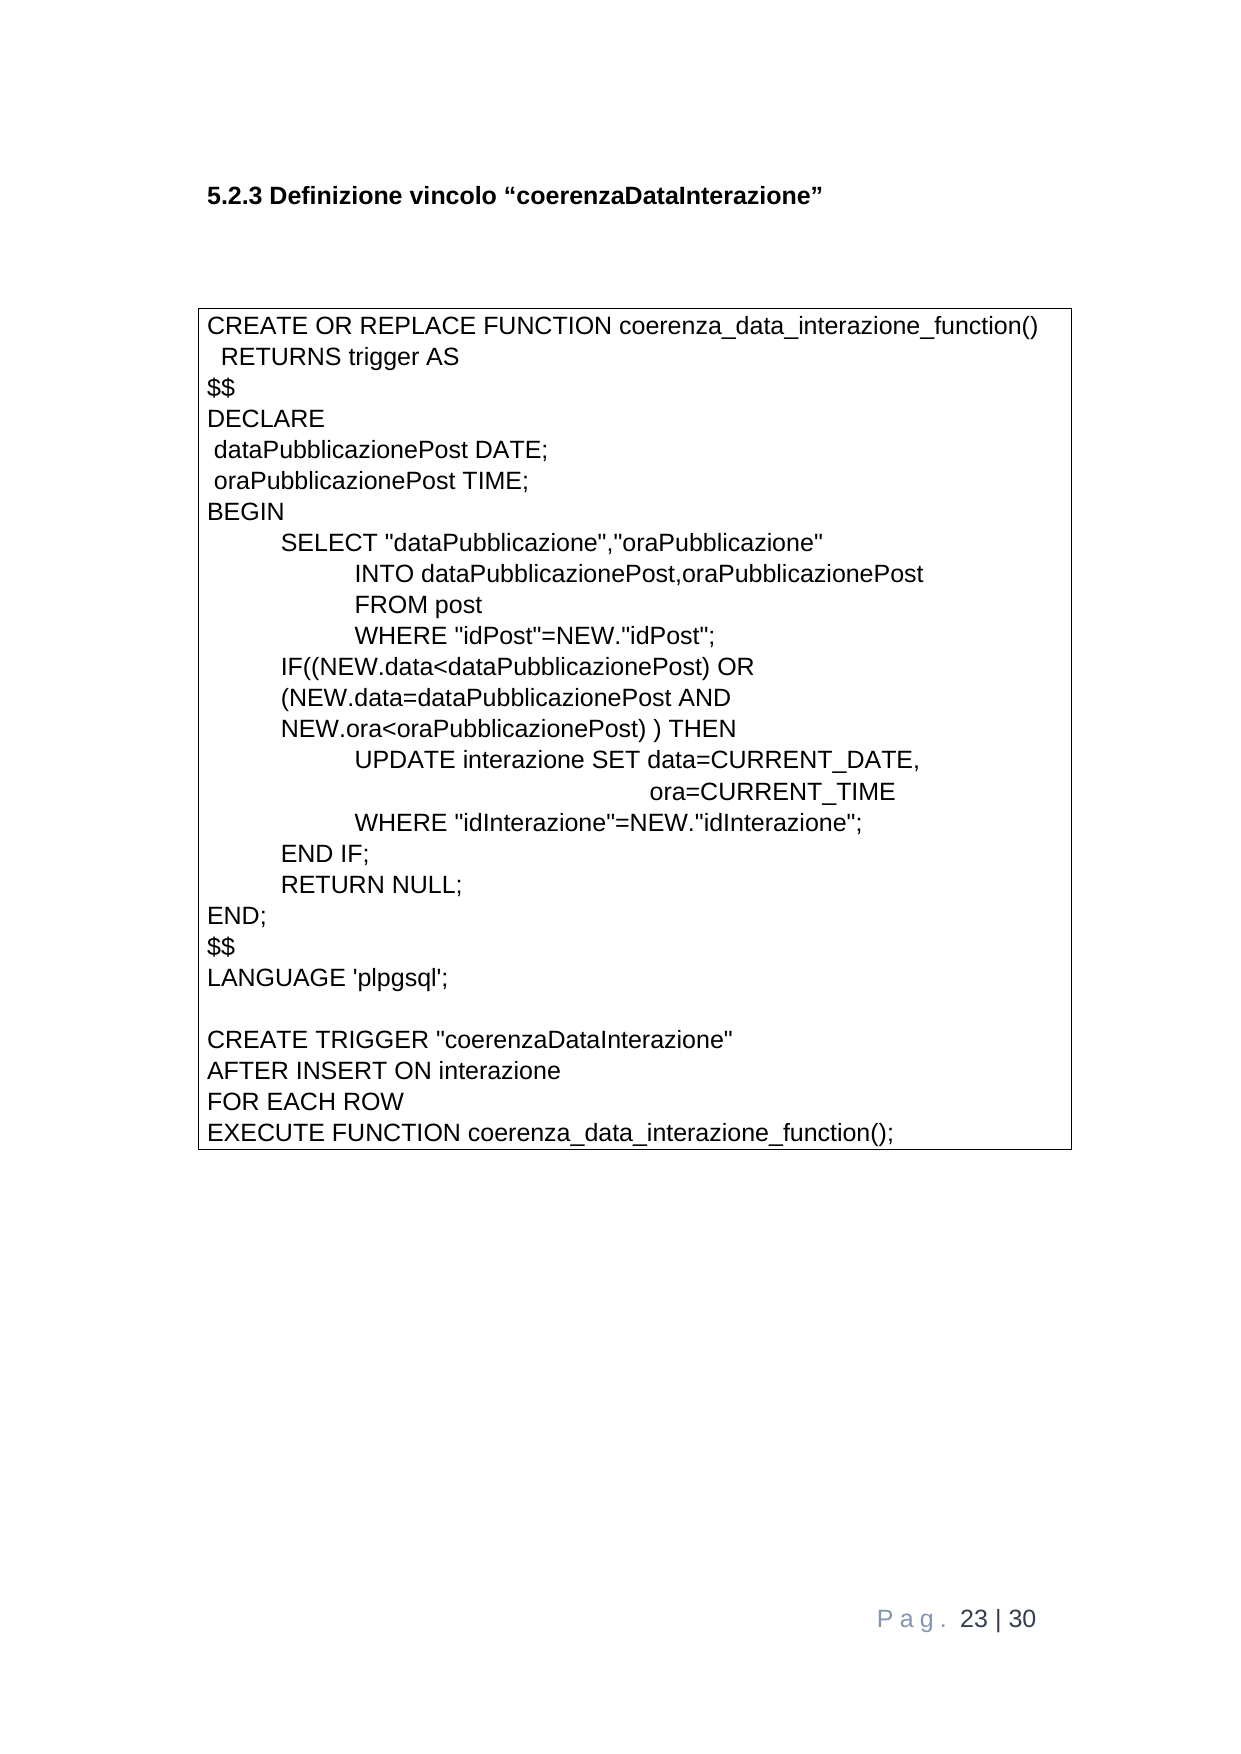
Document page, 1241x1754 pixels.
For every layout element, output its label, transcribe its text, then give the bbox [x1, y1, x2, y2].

text AFTER INSERT ON interazione [199, 1053, 1071, 1084]
text dataPubblicazionePost DATE; [199, 432, 1071, 463]
text WHERE "idPost"=NEW."idPost"; [199, 618, 1071, 649]
text $$ [199, 929, 1071, 960]
text IF((NEW.data<dataPubblicazionePost) OR (NEW.data=dataPubblicazionePost AND NEW.ora<oraPubblicazionePost) ) THEN [199, 649, 1071, 742]
text RETURN NULL; [199, 867, 1071, 898]
text BEGIN [199, 494, 1071, 525]
subtitle 5.2.3 Definizione vincolo “coerenzaDataInterazione” [207, 181, 1063, 210]
text WHERE "idInterazione"=NEW."idInterazione"; [199, 804, 1071, 836]
text INTO dataPubblicazionePost,oraPubblicazionePost [199, 556, 1071, 587]
text END IF; [199, 836, 1071, 867]
text EXECUTE FUNCTION coerenza_data_interazione_function(); [199, 1115, 1071, 1149]
text LANGUAGE 'plpgsql'; [199, 960, 1071, 992]
text oraPubblicazionePost TIME; [199, 463, 1071, 494]
text CREATE OR REPLACE FUNCTION coerenza_data_interazione_function() [199, 309, 1071, 339]
text CREATE TRIGGER "coerenzaDataInterazione" [199, 1022, 1071, 1053]
text FROM post [199, 587, 1071, 618]
text SELECT "dataPubblicazione","oraPubblicazione" [199, 525, 1071, 556]
text $$ [199, 370, 1071, 401]
text FOR EACH ROW [199, 1084, 1071, 1115]
text DECLARE [199, 401, 1071, 432]
text UPDATE interazione SET data=CURRENT_DATE, ora=CURRENT_TIME [199, 742, 1071, 804]
text RETURNS trigger AS [199, 339, 1071, 370]
text END; [199, 898, 1071, 929]
